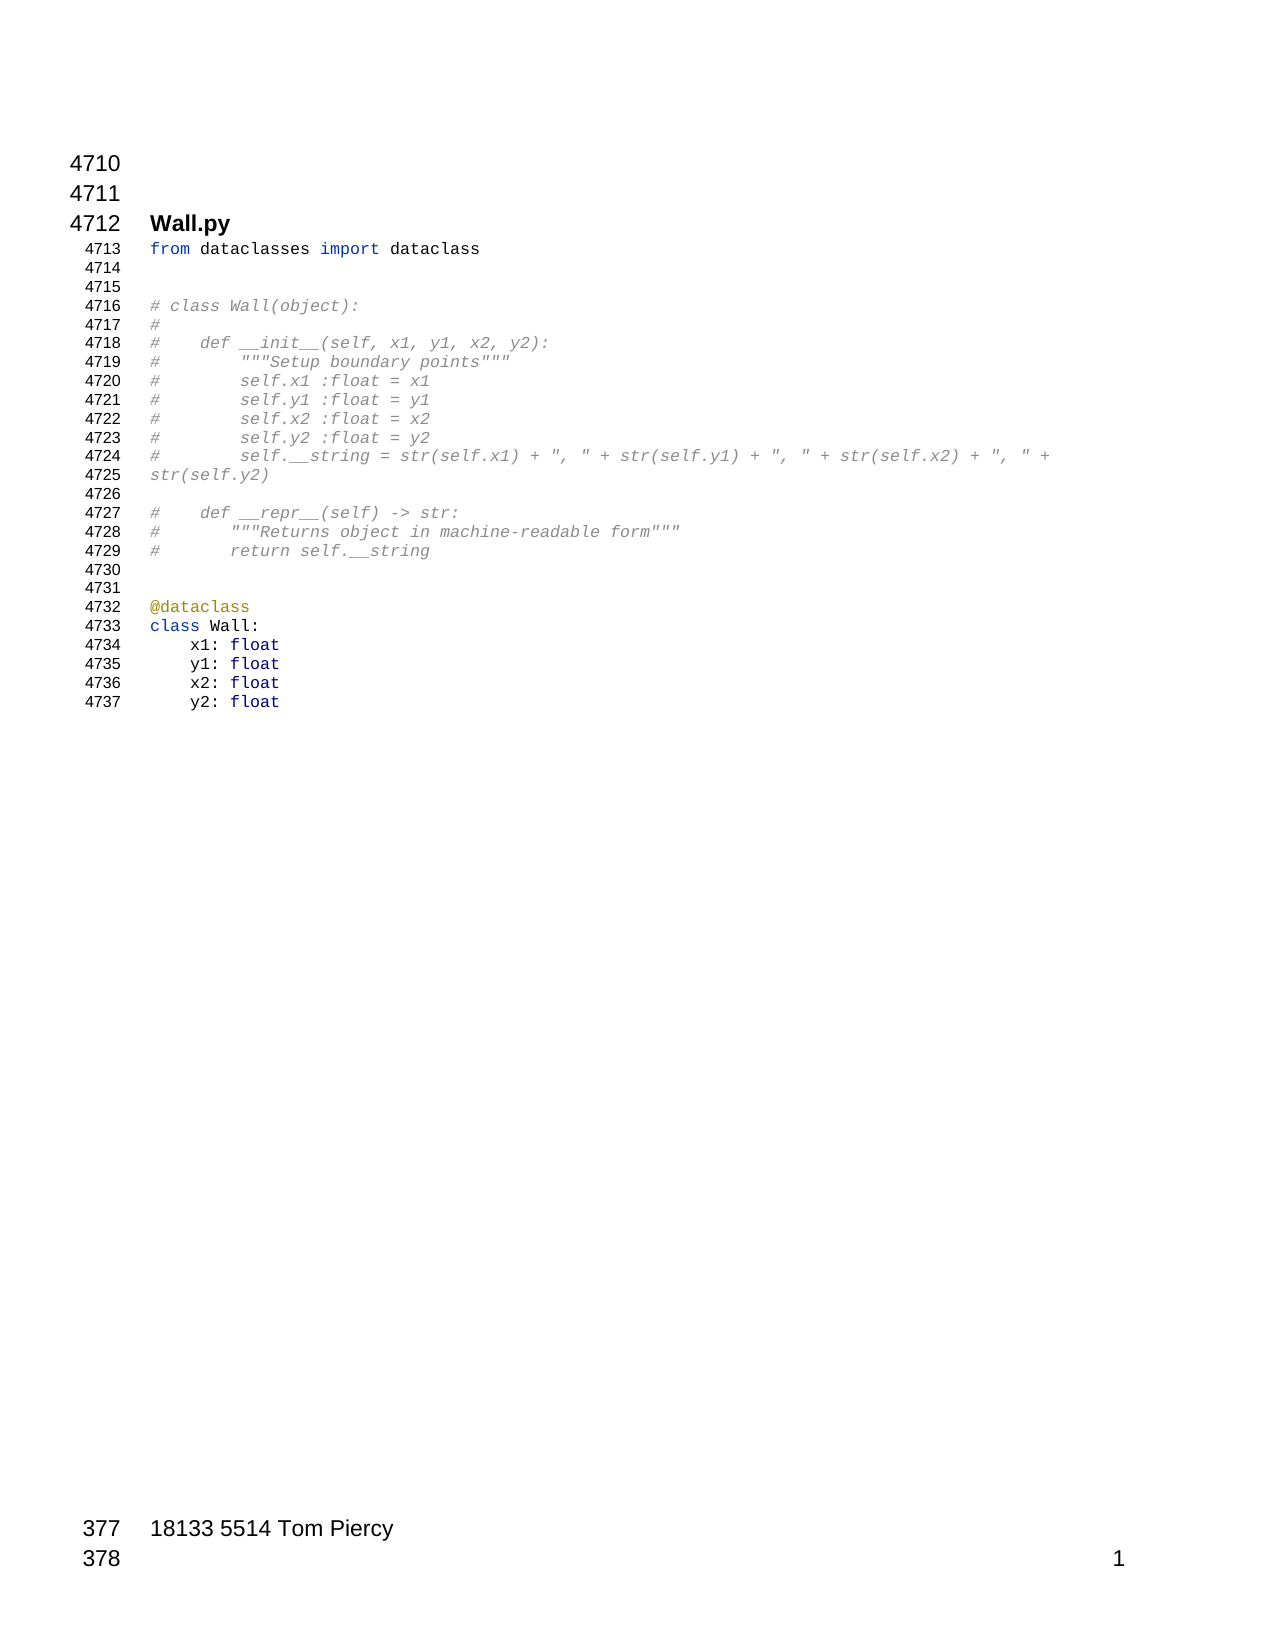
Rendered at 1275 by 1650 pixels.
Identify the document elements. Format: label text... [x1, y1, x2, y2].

text Wall.py [150, 210, 1125, 237]
text from dataclasses import dataclass # class Wall(object): # # def __init__(self, x1, y1, x2, y2): # """Setup boundary points""" # self.x1 :float = x1 # self.y1 :float = y1 # self.x2 :float = x2 # self.y2 :float = y2 # self.__string = str(self.x1) + ", " + str(self.y1) + ", " + str(self.x2) + ", " + str(self.y2) # def __repr__(self) -> str: # """Returns object in machine-readable form""" # return self.__string @dataclass class Wall: x1: float y1: float x2: float y2: float [150, 241, 1125, 712]
